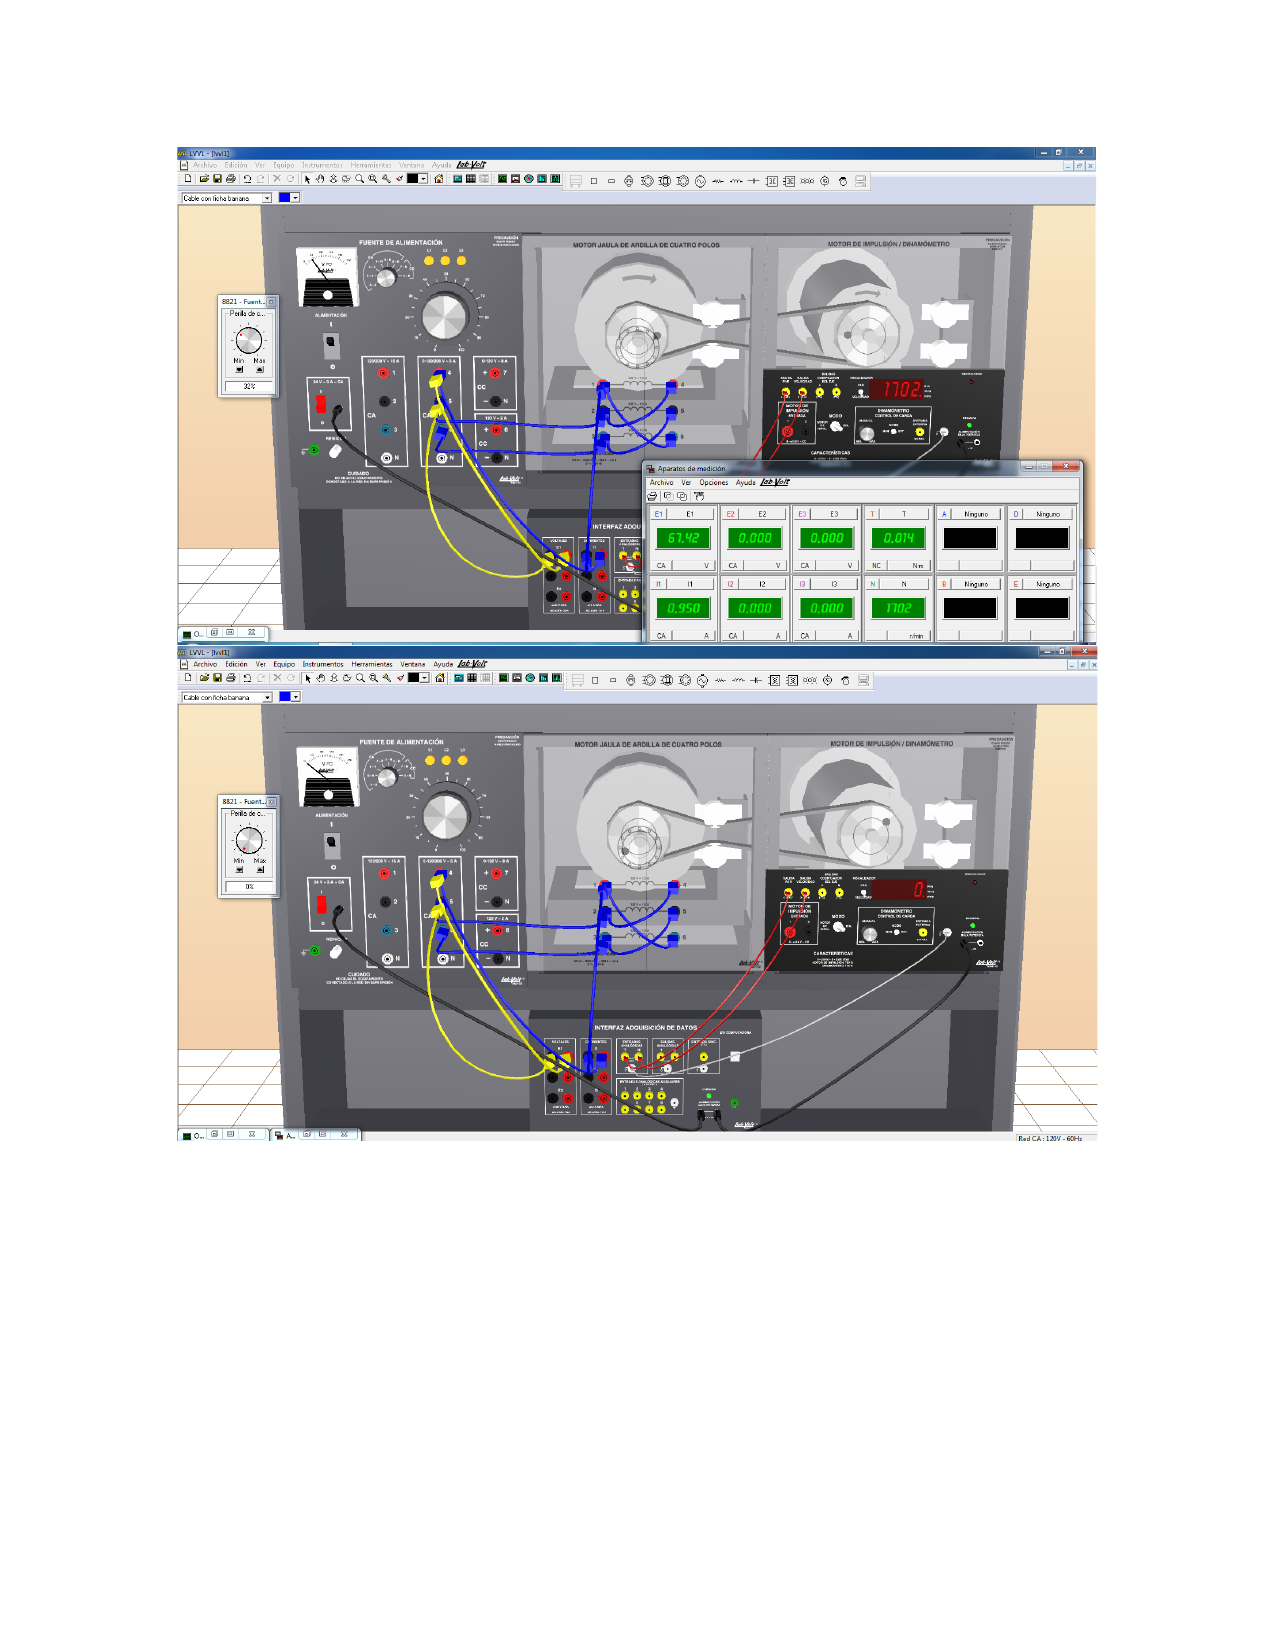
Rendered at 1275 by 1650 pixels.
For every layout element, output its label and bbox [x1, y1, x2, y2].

picture [177, 147, 1097, 645]
picture [177, 646, 1098, 1141]
